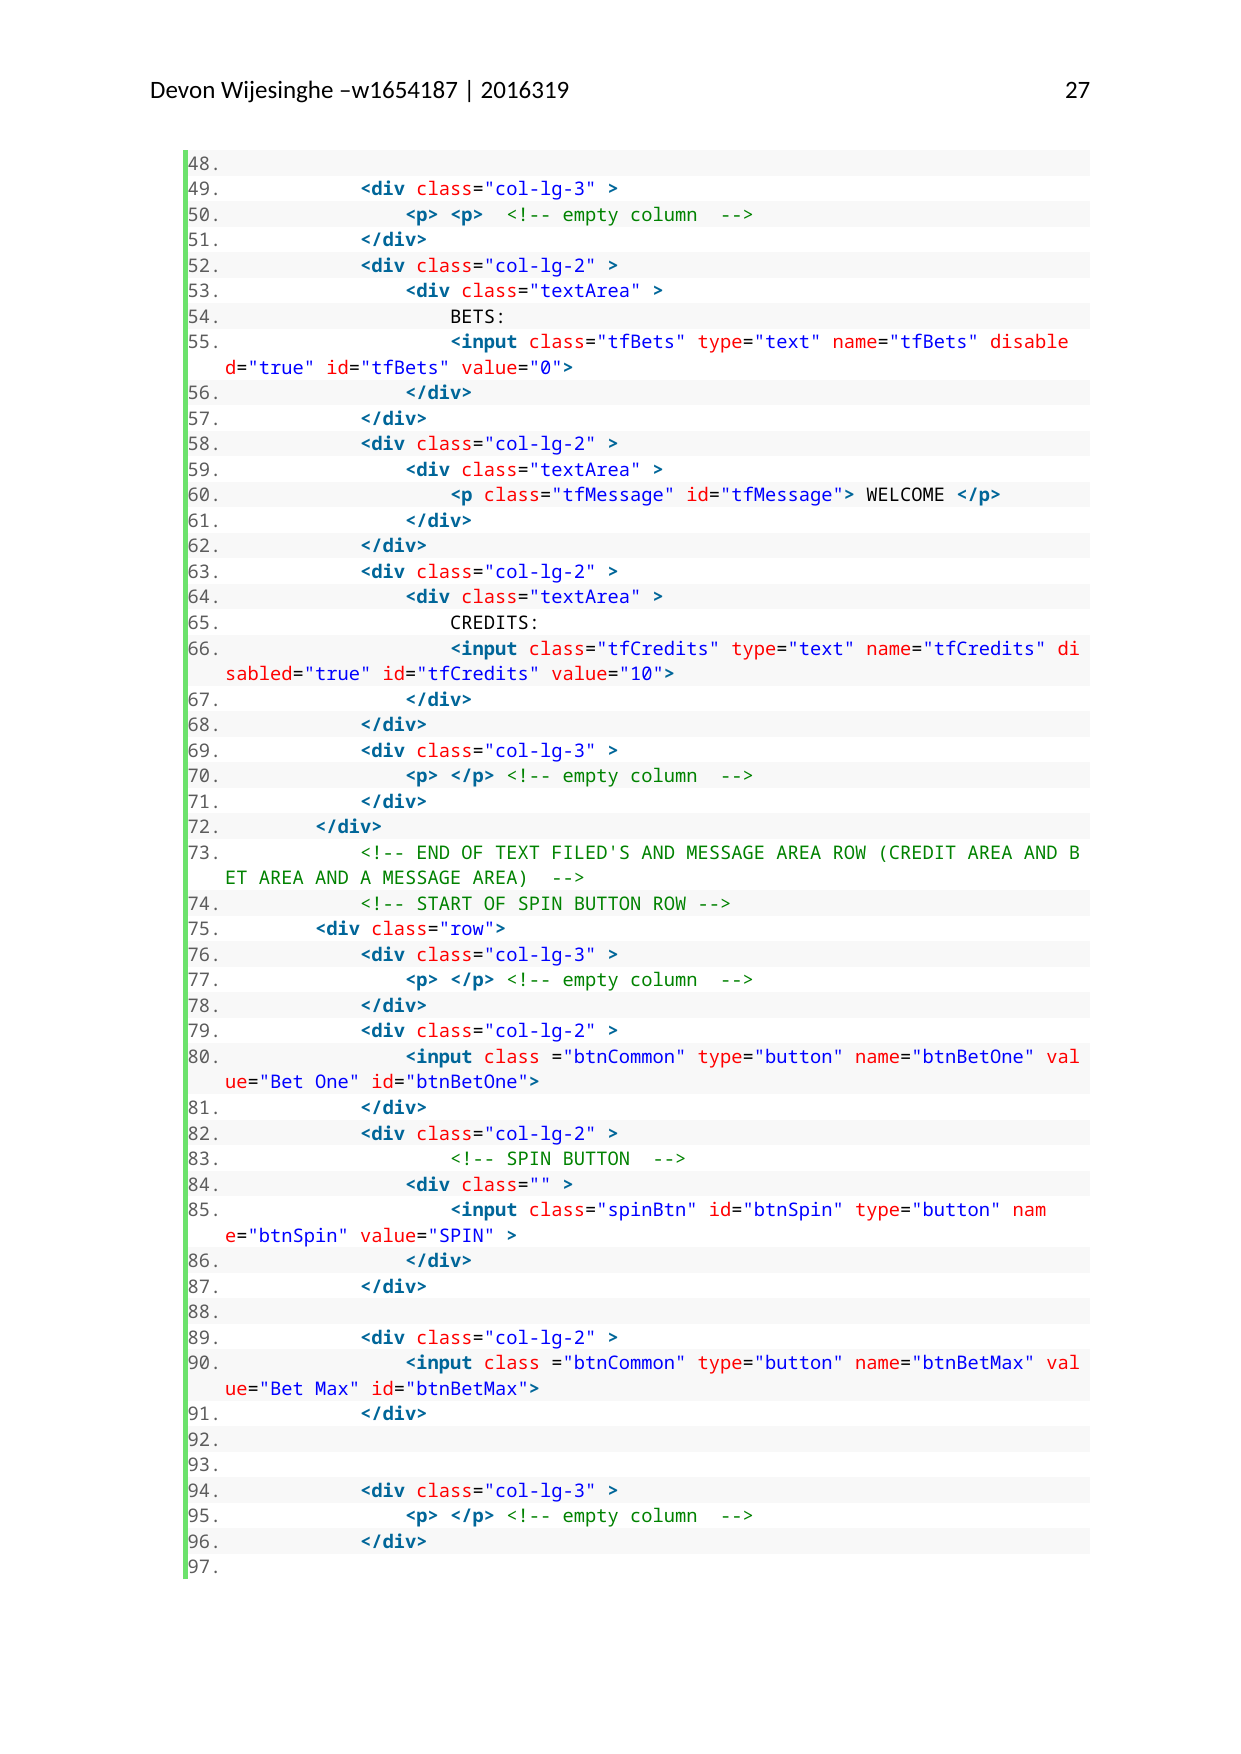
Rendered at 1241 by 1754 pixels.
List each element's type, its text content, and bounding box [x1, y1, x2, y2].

list <p> </p> <!-- empty column --> [188, 762, 1090, 788]
list <div class="col-lg-3" > [188, 1477, 1090, 1503]
list </div> [188, 1273, 1090, 1298]
list <input class ="btnCommon" type="button" name="btnBetMax" value="Bet Max" id="btnBetMax"> [188, 1349, 1090, 1401]
list <div class="col-lg-2" > [188, 1120, 1090, 1145]
list <div class="col-lg-2" > [188, 1018, 1090, 1043]
list </div> [188, 1247, 1090, 1273]
list <div class="col-lg-2" > [188, 431, 1090, 456]
list <div class="col-lg-2" > [188, 1324, 1090, 1349]
list <p> </p> <!-- empty column --> [188, 967, 1090, 992]
list BETS: [188, 303, 1090, 329]
list <div class="textArea" > [188, 456, 1090, 482]
list <div class="col-lg-3" > [188, 176, 1090, 201]
list <!-- SPIN BUTTON --> [188, 1145, 1090, 1171]
list <p class="tfMessage" id="tfMessage"> WELCOME </p> [188, 482, 1090, 507]
list <div class="col-lg-3" > [188, 941, 1090, 967]
list <div class="" > [188, 1171, 1090, 1196]
list <div class="textArea" > [188, 278, 1090, 303]
list </div> [188, 1401, 1090, 1426]
list </div> [188, 813, 1090, 839]
list <input class="spinBtn" id="btnSpin" type="button" name="btnSpin" value="SPIN" > [188, 1196, 1090, 1247]
list <div class="col-lg-3" > [188, 737, 1090, 762]
list </div> [188, 380, 1090, 405]
list <div class="col-lg-2" > [188, 252, 1090, 278]
list <input class="tfCredits" type="text" name="tfCredits" disabled="true" id="tfCredits" value="10"> [188, 635, 1090, 686]
list </div> [188, 1528, 1090, 1554]
list </div> [188, 405, 1090, 431]
list <input class ="btnCommon" type="button" name="btnBetOne" value="Bet One" id="btnBetOne"> [188, 1043, 1090, 1094]
list <!-- END OF TEXT FILED'S AND MESSAGE AREA ROW (CREDIT AREA AND BET AREA AND A MESSAGE AREA) --> [188, 839, 1090, 890]
list </div> [188, 711, 1090, 737]
list <input class="tfBets" type="text" name="tfBets" disabled="true" id="tfBets" value="0"> [188, 329, 1090, 380]
list </div> [188, 686, 1090, 711]
list </div> [188, 533, 1090, 558]
list <p> </p> <!-- empty column --> [188, 1503, 1090, 1528]
list </div> [188, 227, 1090, 252]
list CREDITS: [188, 609, 1090, 635]
list </div> [188, 992, 1090, 1018]
list </div> [188, 1094, 1090, 1120]
list <div class="col-lg-2" > [188, 558, 1090, 584]
list </div> [188, 788, 1090, 813]
list <div class="textArea" > [188, 584, 1090, 609]
list </div> [188, 507, 1090, 533]
list <div class="row"> [188, 916, 1090, 941]
list <p> <p> <!-- empty column --> [188, 201, 1090, 227]
list <!-- START OF SPIN BUTTON ROW --> [188, 890, 1090, 916]
